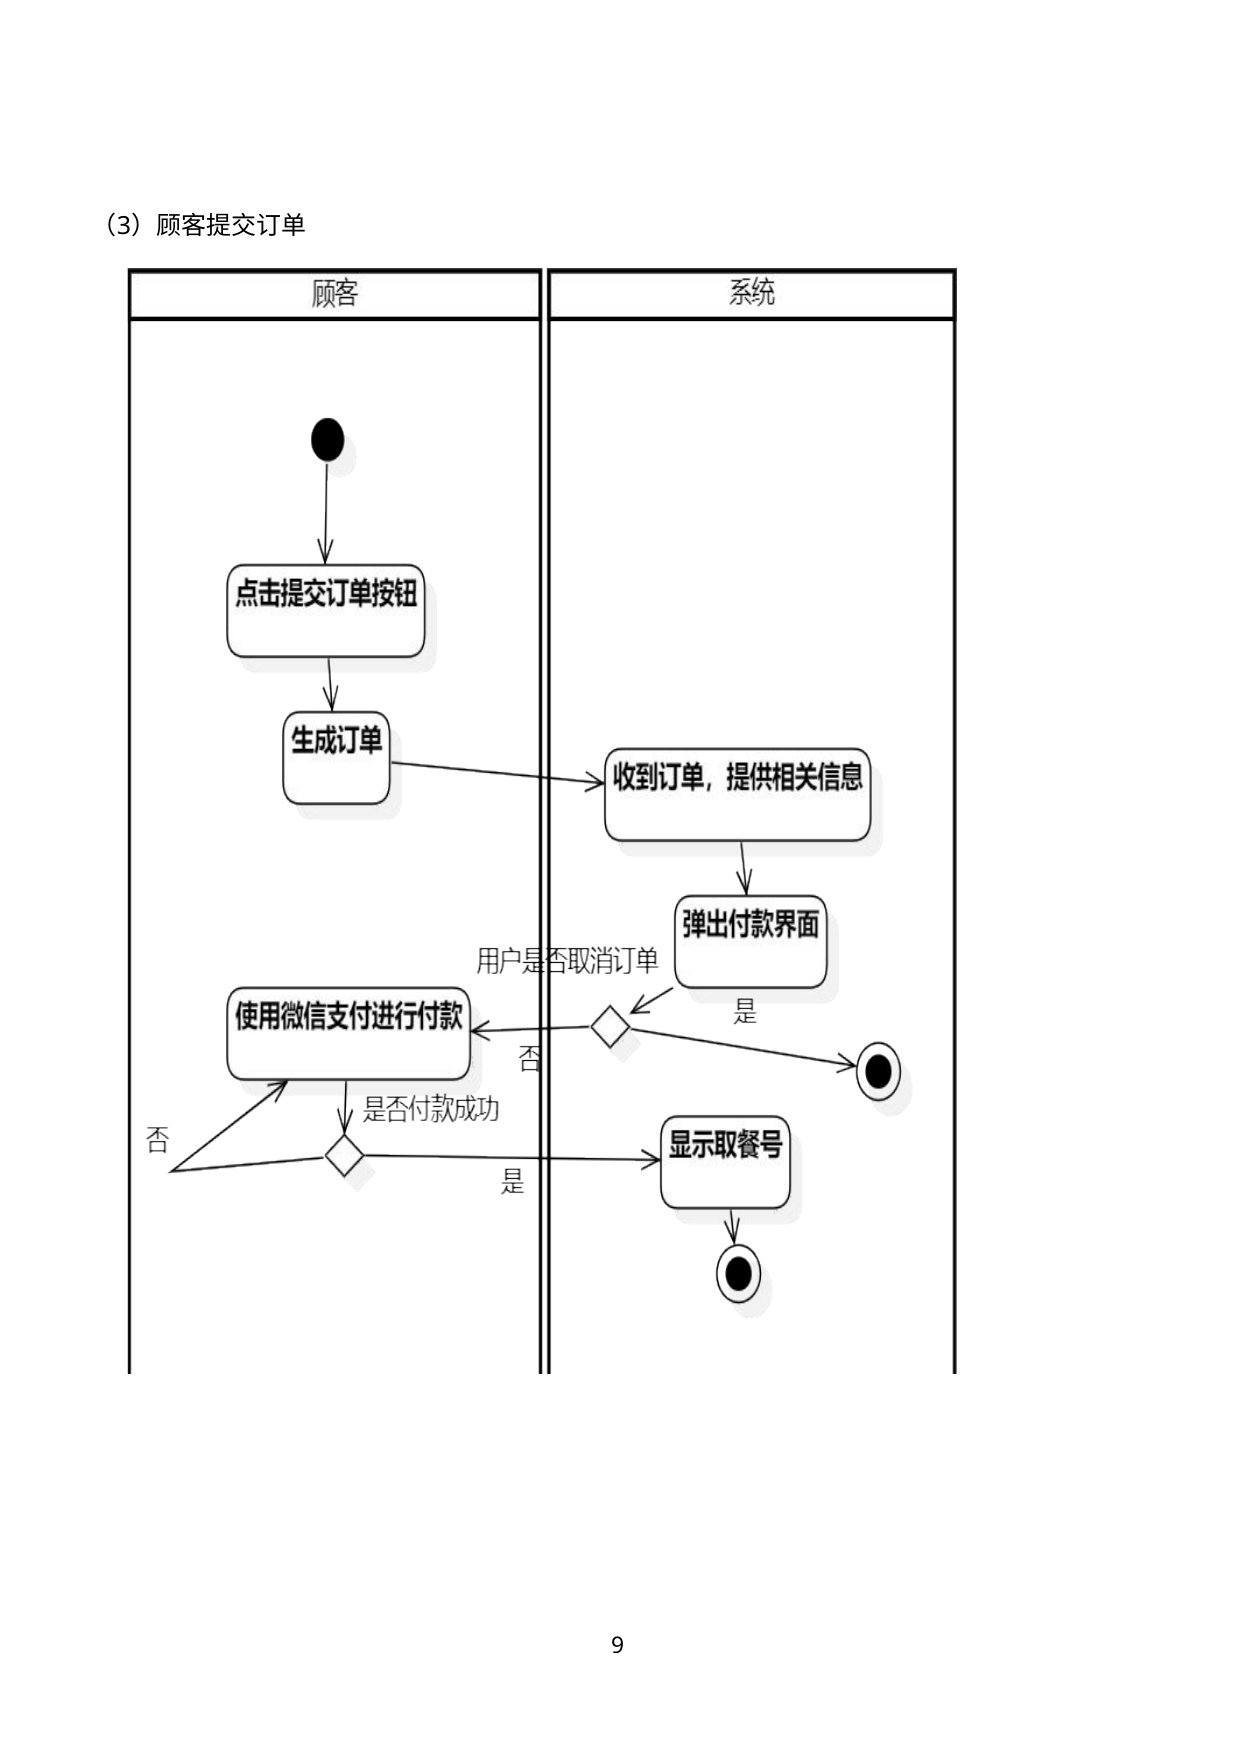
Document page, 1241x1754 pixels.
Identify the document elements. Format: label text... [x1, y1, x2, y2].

picture [127, 268, 957, 1374]
text （3）顾客提交订单 [92, 211, 1153, 240]
